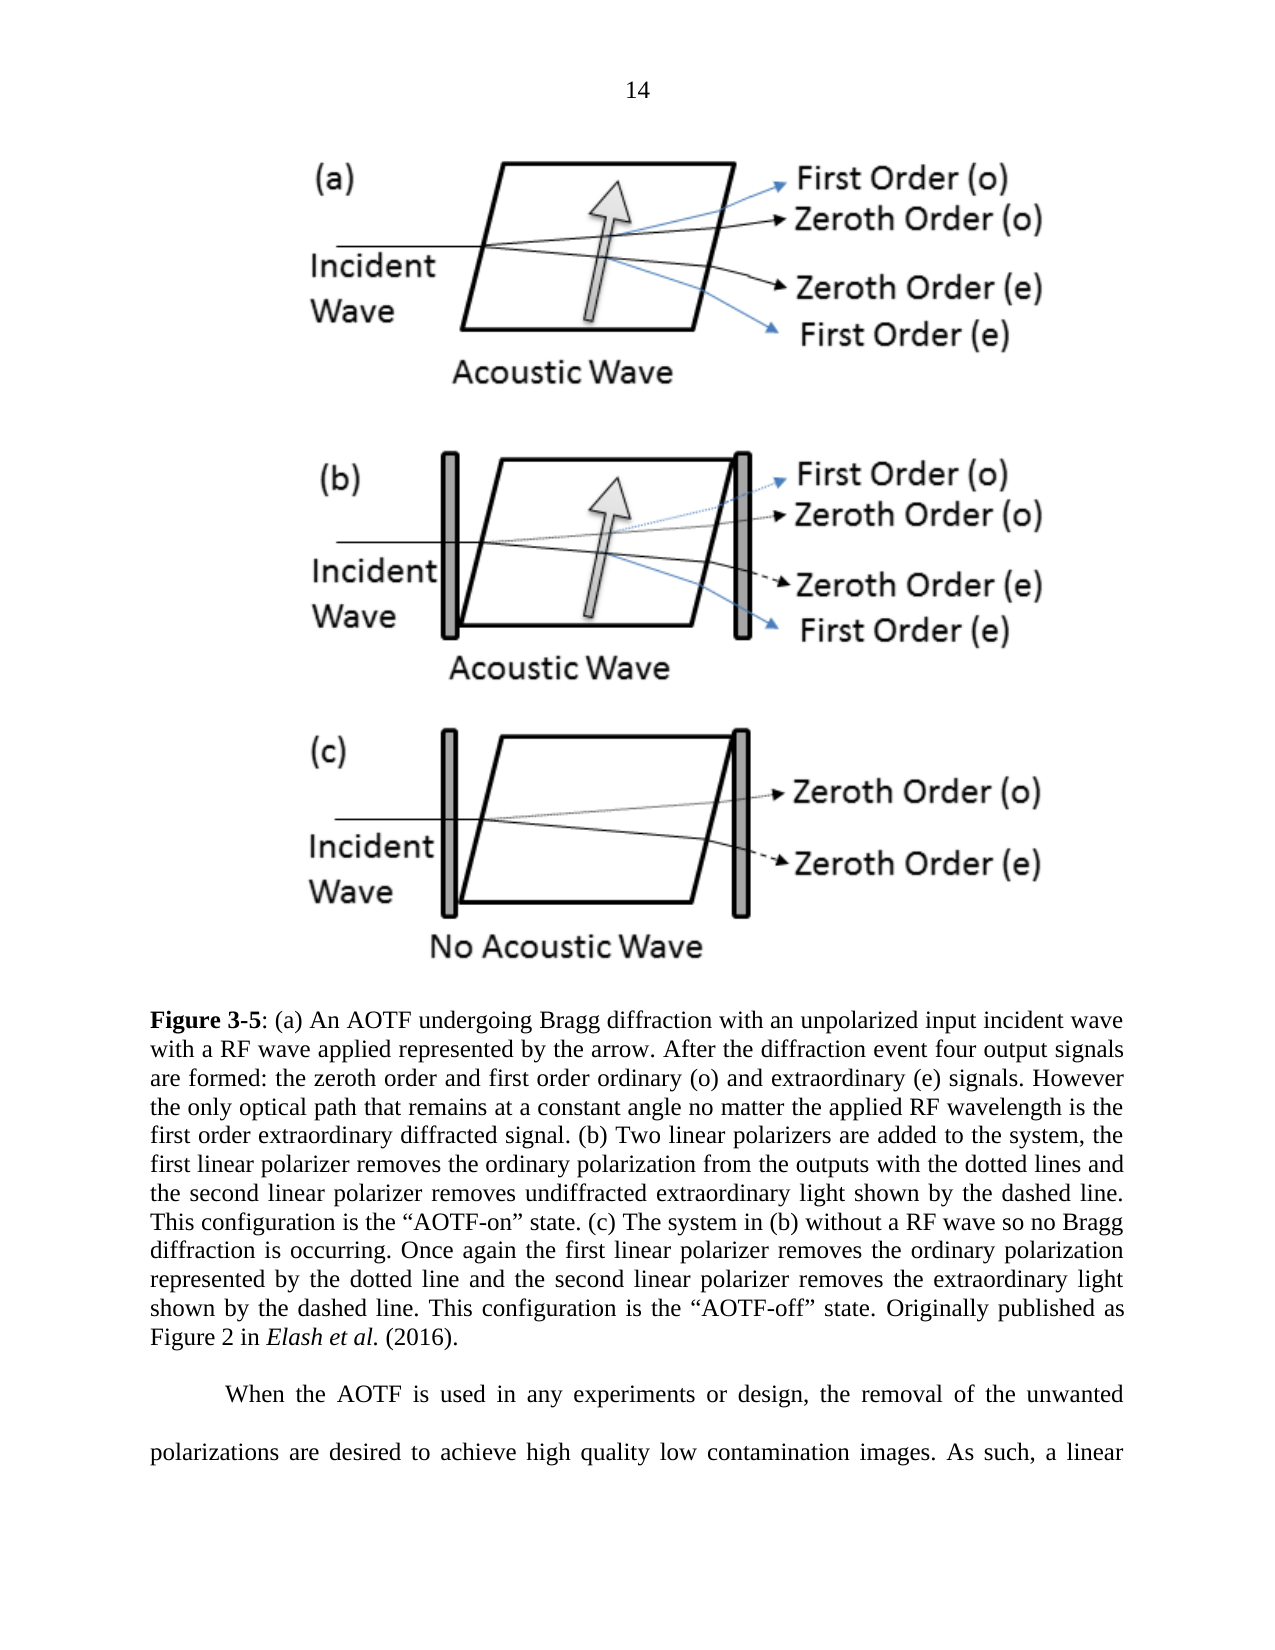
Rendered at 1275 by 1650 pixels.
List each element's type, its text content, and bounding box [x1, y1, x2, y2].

text Figure 3-5: (a) An AOTF undergoing Bragg diffraction with an unpolarized input incident wave with a RF wave applied represented by the arrow. After the diffraction event four output signals are formed: the zeroth order and first order ordinary (o) and extraordinary (e) signals. However the only optical path that remains at a constant angle no matter the applied RF wavelength is the first order extraordinary diffracted signal. (b) Two linear polarizers are added to the system, the first linear polarizer removes the ordinary polarization from the outputs with the dotted lines and the second linear polarizer removes undiffracted extraordinary light shown by the dashed line. This configuration is the “AOTF-on” state. (c) The system in (b) without a RF wave so no Bragg diffraction is occurring. Once again the first linear polarizer removes the ordinary polarization represented by the dotted line and the second linear polarizer removes the extraordinary light shown by the dashed line. This configuration is the “AOTF-off” state. Originally published as Figure 2 in Elash et al. (2016). [150, 1005, 1125, 1350]
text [150, 1379, 1125, 1465]
picture [305, 150, 1045, 977]
